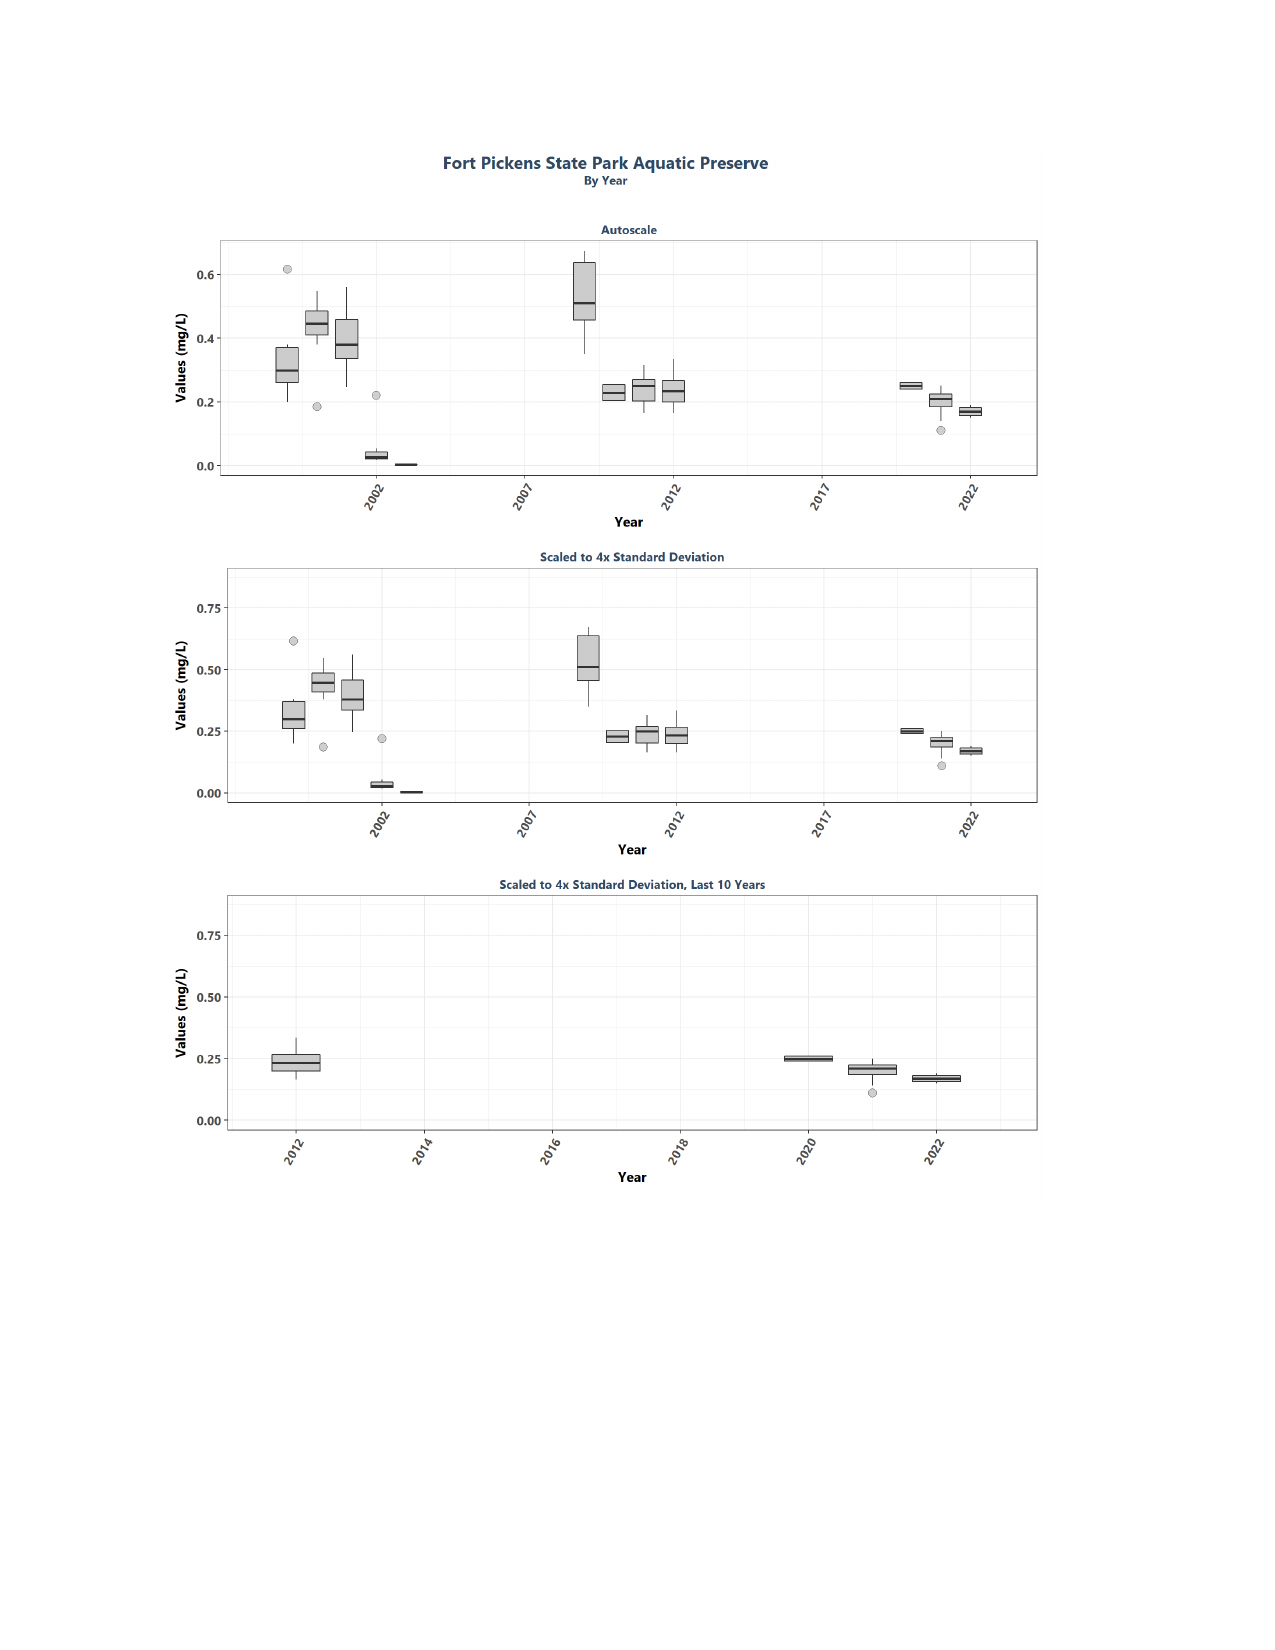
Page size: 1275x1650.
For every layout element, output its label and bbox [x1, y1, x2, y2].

picture [168, 150, 1044, 1200]
